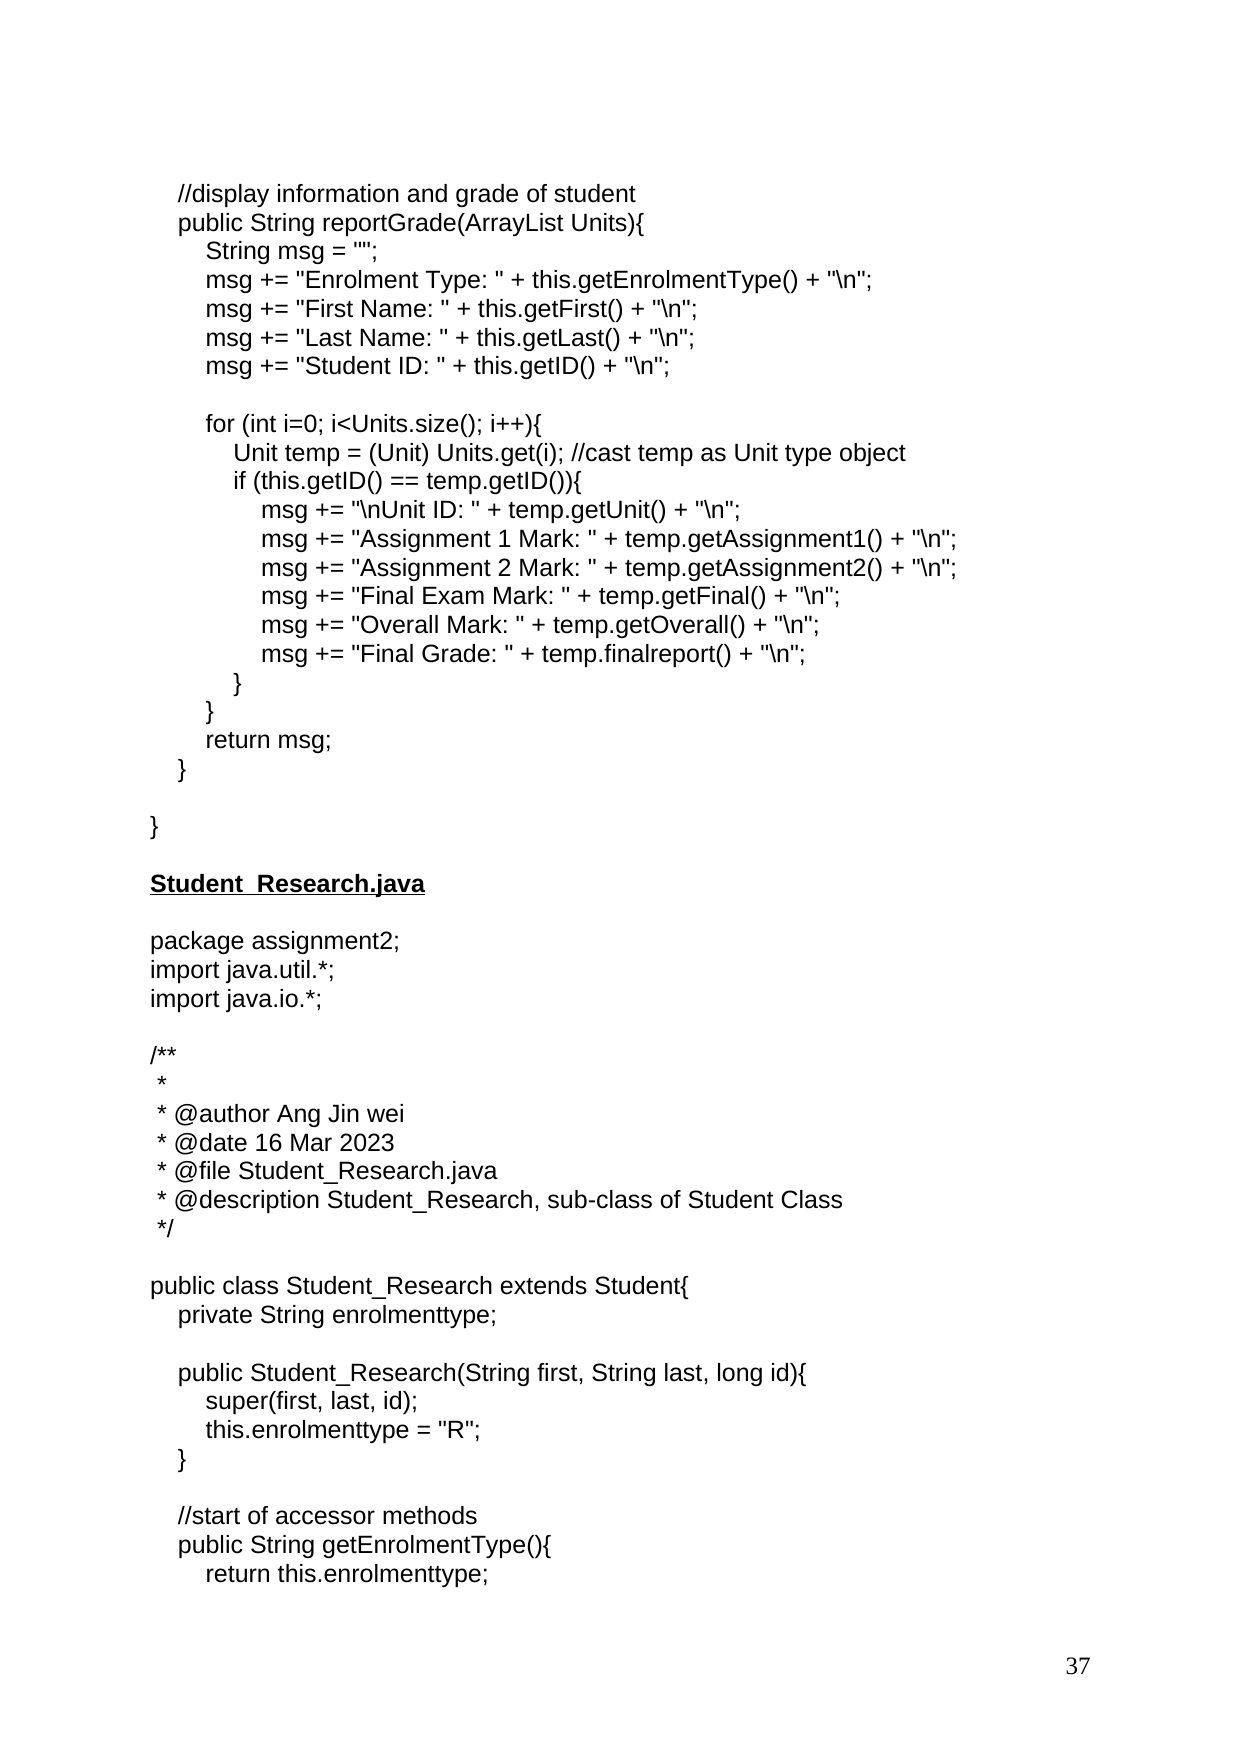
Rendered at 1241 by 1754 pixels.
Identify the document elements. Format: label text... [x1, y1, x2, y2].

text public class Student_Research extends Student{ [150, 1271, 1090, 1300]
text } [150, 667, 1090, 696]
text Unit temp = (Unit) Units.get(i); //cast temp as Unit type object [150, 437, 1090, 466]
text public String getEnrolmentType(){ [150, 1530, 1090, 1559]
text msg += "Last Name: " + this.getLast() + "\n"; [150, 322, 1090, 351]
text } [150, 696, 1090, 725]
text * @file Student_Research.java [150, 1156, 1090, 1185]
text * [150, 1070, 1090, 1099]
text Student_Research.java [150, 869, 1090, 897]
text for (int i=0; i<Units.size(); i++){ [150, 409, 1090, 437]
text //start of accessor methods [150, 1501, 1090, 1530]
text //display information and grade of student [150, 179, 1090, 207]
text return this.enrolmenttype; [150, 1559, 1090, 1587]
text msg += "\nUnit ID: " + temp.getUnit() + "\n"; [150, 495, 1090, 524]
text } [150, 811, 1090, 840]
text msg += "Enrolment Type: " + this.getEnrolmentType() + "\n"; [150, 265, 1090, 294]
text /** [150, 1041, 1090, 1070]
text msg += "Assignment 2 Mark: " + temp.getAssignment2() + "\n"; [150, 552, 1090, 581]
text public String reportGrade(ArrayList Units){ [150, 207, 1090, 236]
text } [150, 754, 1090, 782]
text private String enrolmenttype; [150, 1300, 1090, 1329]
text msg += "Assignment 1 Mark: " + temp.getAssignment1() + "\n"; [150, 524, 1090, 552]
text * @author Ang Jin wei [150, 1099, 1090, 1127]
text * @date 16 Mar 2023 [150, 1127, 1090, 1156]
text msg += "Student ID: " + this.getID() + "\n"; [150, 351, 1090, 380]
text String msg = ""; [150, 236, 1090, 265]
text package assignment2; [150, 926, 1090, 955]
text msg += "Final Exam Mark: " + temp.getFinal() + "\n"; [150, 581, 1090, 610]
text */ [150, 1214, 1090, 1242]
text msg += "First Name: " + this.getFirst() + "\n"; [150, 294, 1090, 322]
text } [150, 1444, 1090, 1472]
text return msg; [150, 725, 1090, 754]
text msg += "Overall Mark: " + temp.getOverall() + "\n"; [150, 610, 1090, 639]
text if (this.getID() == temp.getID()){ [150, 466, 1090, 495]
text super(first, last, id); [150, 1386, 1090, 1415]
text this.enrolmenttype = "R"; [150, 1415, 1090, 1444]
text import java.io.*; [150, 984, 1090, 1012]
text import java.util.*; [150, 955, 1090, 984]
text public Student_Research(String first, String last, long id){ [150, 1357, 1090, 1386]
text * @description Student_Research, sub-class of Student Class [150, 1185, 1090, 1214]
text msg += "Final Grade: " + temp.finalreport() + "\n"; [150, 639, 1090, 667]
